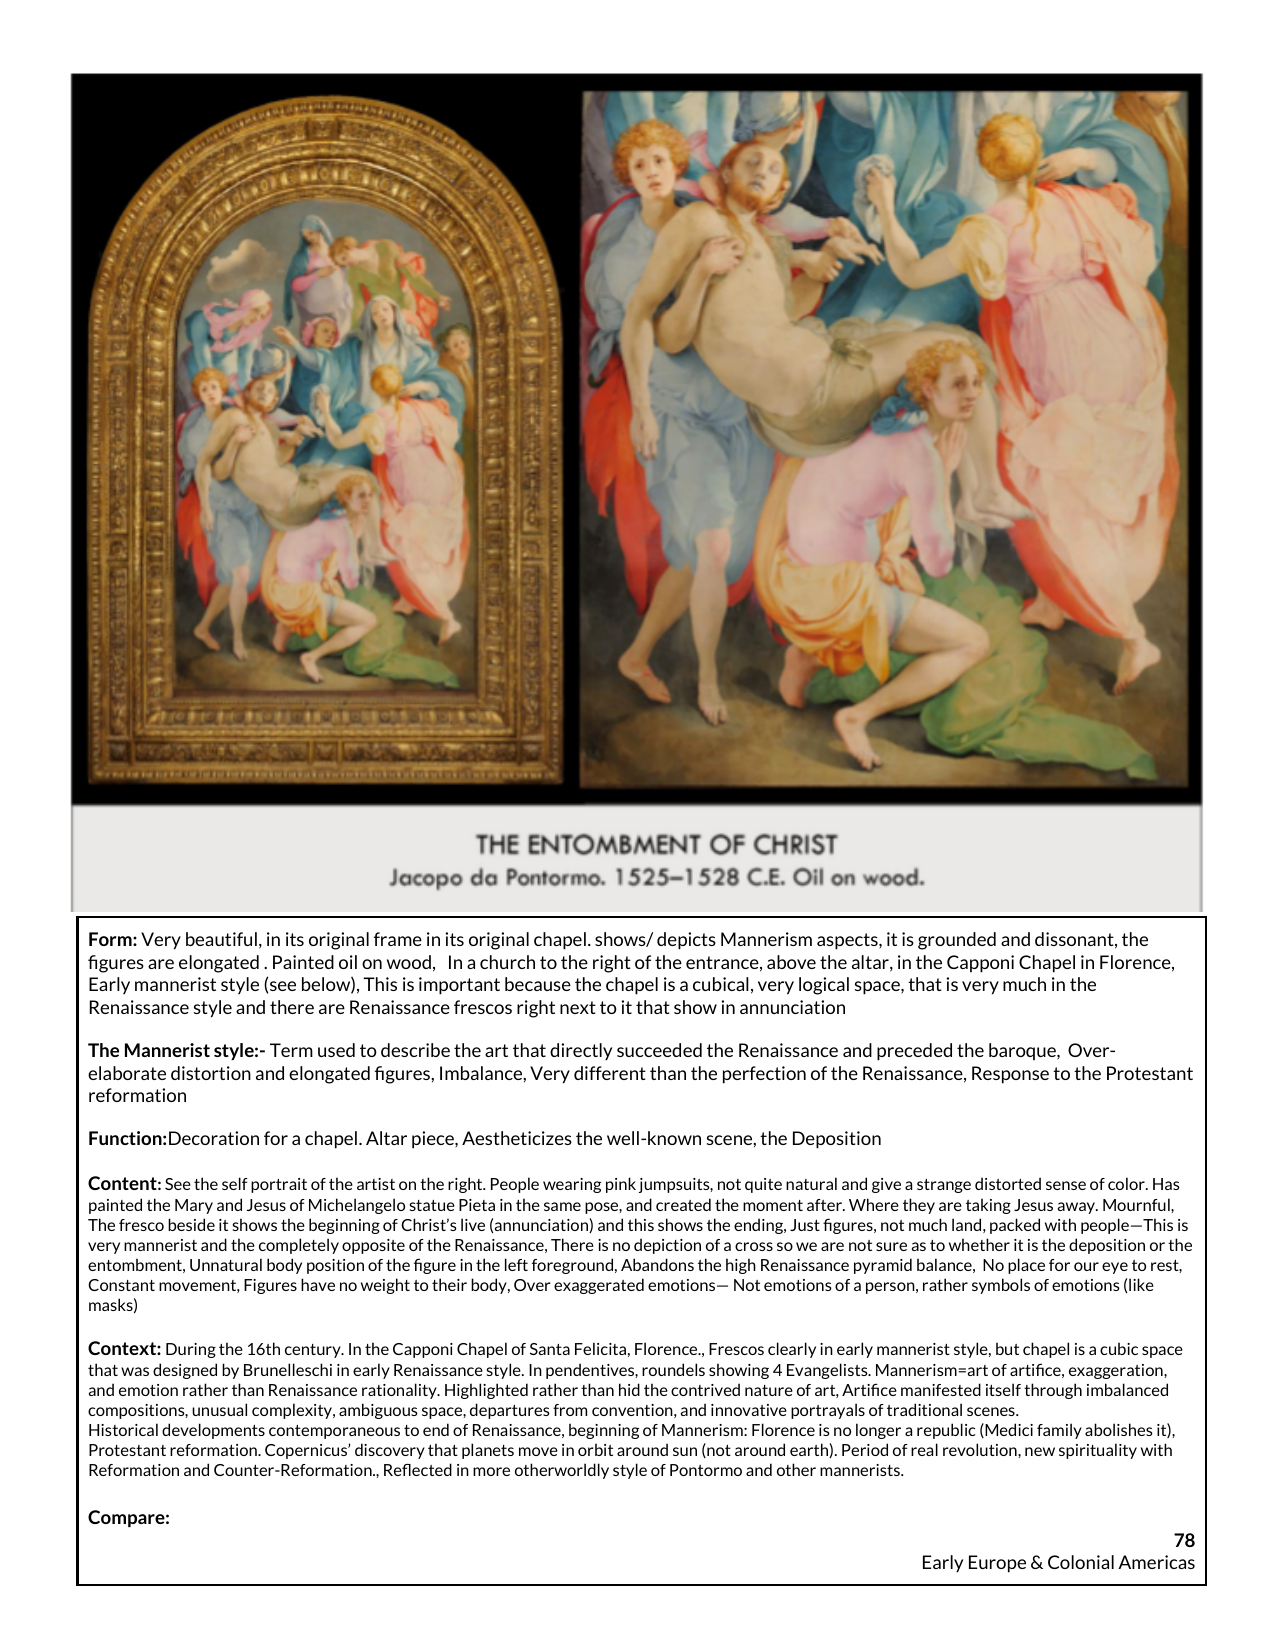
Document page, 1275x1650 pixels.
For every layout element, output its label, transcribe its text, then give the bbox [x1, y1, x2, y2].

table_header Form: Very beautiful, in its original frame in its original chapel. shows/ depicts Mannerism aspects, it is grounded and dissonant, the figures are elongated . Painted oil on wood, In a church to the right of the entrance, above the altar, in the Capponi Chapel in Florence, Early mannerist style (see below), This is important because the chapel is a cubical, very logical space, that is very much in the Renaissance style and there are Renaissance frescos right next to it that show in annunciation The Mannerist style:- Term used to describe the art that directly succeeded the Renaissance and preceded the baroque, Over-elaborate distortion and elongated figures, Imbalance, Very different than the perfection of the Renaissance, Response to the Protestant reformation Function:Decoration for a chapel. Altar piece, Aestheticizes the well-known scene, the Deposition Content: See the self portrait of the artist on the right. People wearing pink jumpsuits, not quite natural and give a strange distorted sense of color. Has painted the Mary and Jesus of Michelangelo statue Pieta in the same pose, and created the moment after. Where they are taking Jesus away. Mournful, The fresco beside it shows the beginning of Christ’s live (annunciation) and this shows the ending, Just figures, not much land, packed with people—This is very mannerist and the completely opposite of the Renaissance, There is no depiction of a cross so we are not sure as to whether it is the deposition or the entombment, Unnatural body position of the figure in the left foreground, Abandons the high Renaissance pyramid balance, No place for our eye to rest, Constant movement, Figures have no weight to their body, Over exaggerated emotions— Not emotions of a person, rather symbols of emotions (like masks) Context: During the 16th century. In the Capponi Chapel of Santa Felicita, Florence., Frescos clearly in early mannerist style, but chapel is a cubic space that was designed by Brunelleschi in early Renaissance style. In pendentives, roundels showing 4 Evangelists. Mannerism=art of artifice, exaggeration, and emotion rather than Renaissance rationality. Highlighted rather than hid the contrived nature of art, Artifice manifested itself through imbalanced compositions, unusual complexity, ambiguous space, departures from convention, and innovative portrayals of traditional scenes. Historical developments contemporaneous to end of Renaissance, beginning of Mannerism: Florence is no longer a republic (Medici family abolishes it), Protestant reformation. Copernicus’ discovery that planets move in orbit around sun (not around earth). Period of real revolution, new spirituality with Reformation and Counter-Reformation., Reflected in more otherworldly style of Pontormo and other mannerists. Compare: 78 Early Europe & Colonial Americas [79, 918, 1205, 1584]
picture [0, 0, 1275, 912]
